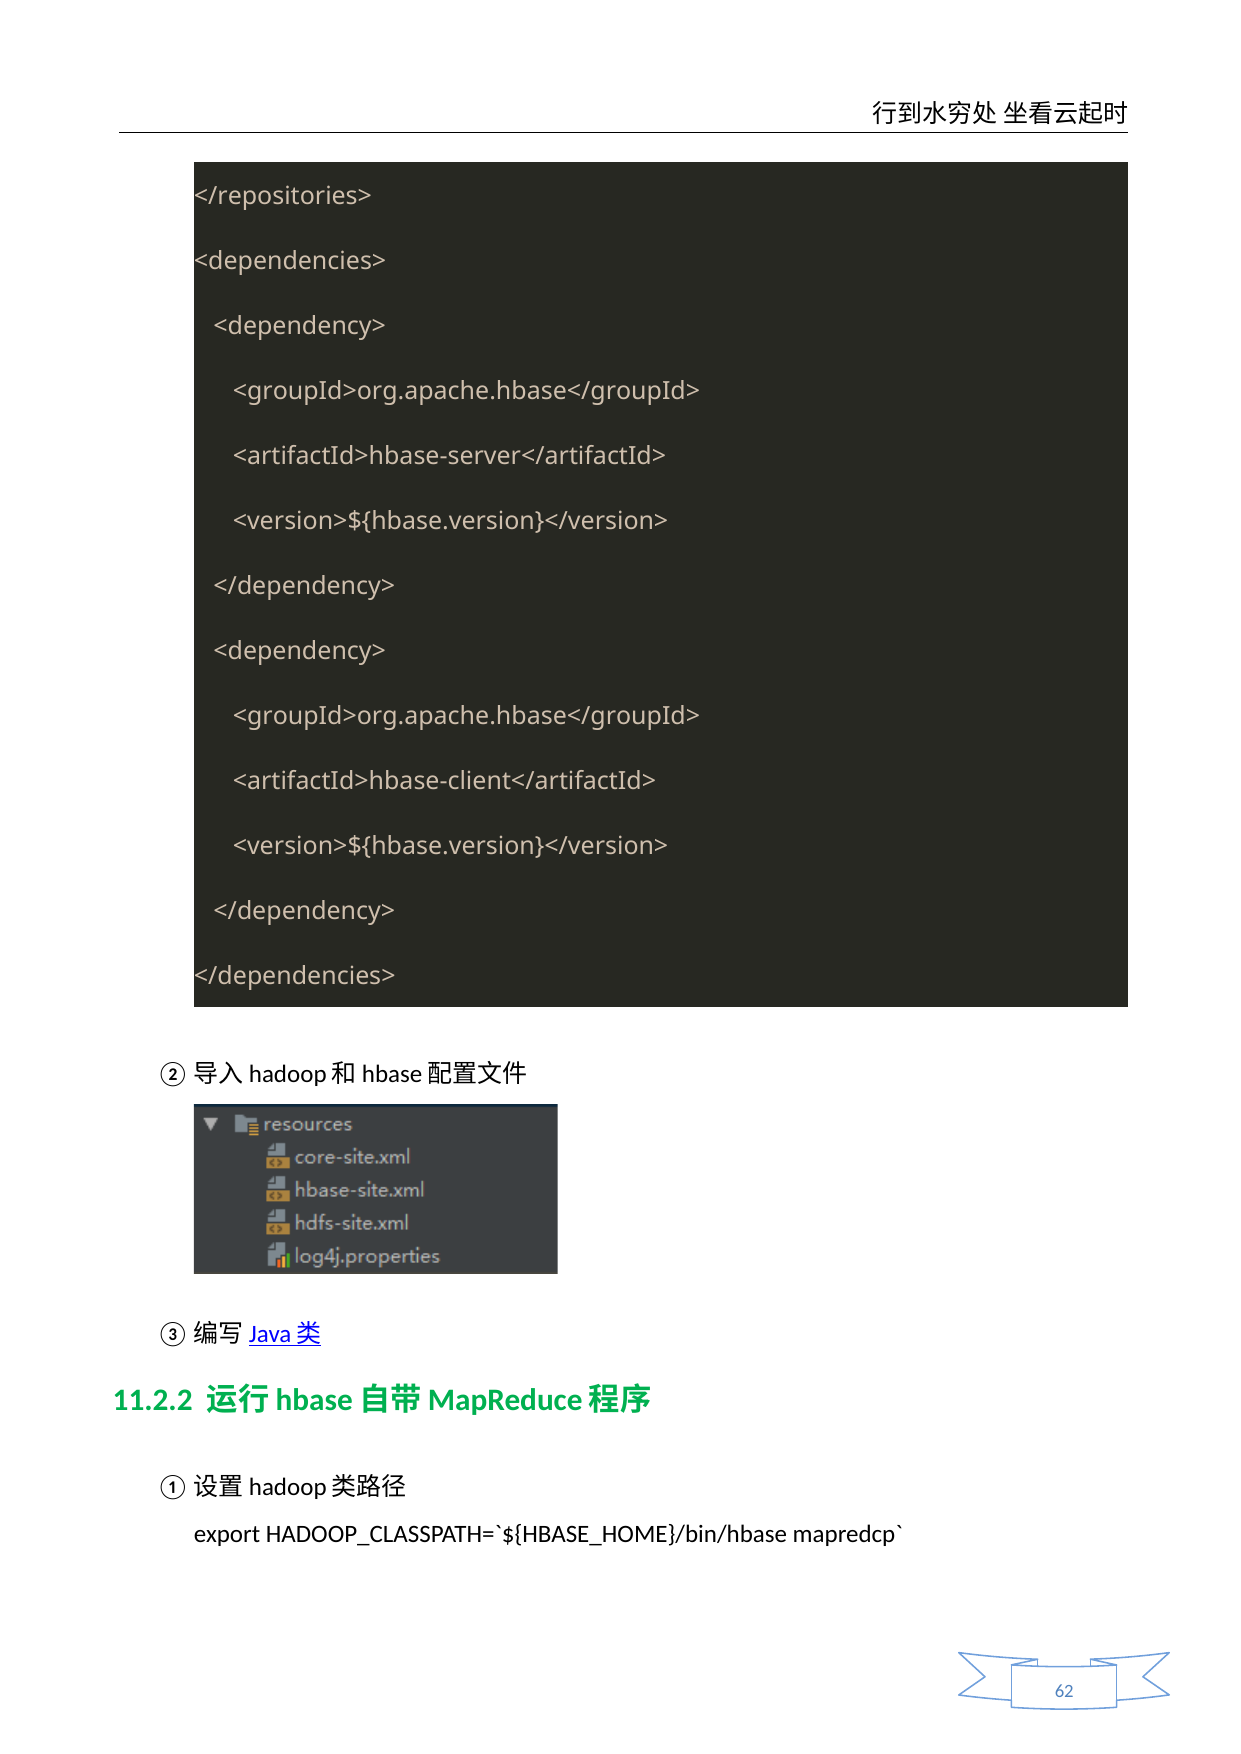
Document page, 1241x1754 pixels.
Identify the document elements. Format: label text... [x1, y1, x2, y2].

text export HADOOP_CLASSPATH=`${HBASE_HOME}/bin/hbase mapredcp` [194, 1517, 1128, 1549]
picture [193, 1104, 558, 1274]
list 导入hadoop和hbase配置文件 [156, 1039, 1128, 1104]
subtitle 运行hbase自带MapReduce程序 [112, 1364, 1128, 1429]
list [194, 162, 1128, 1007]
list 编写Java类 [156, 1299, 1128, 1364]
list 设置hadoop类路径 [156, 1452, 1128, 1517]
